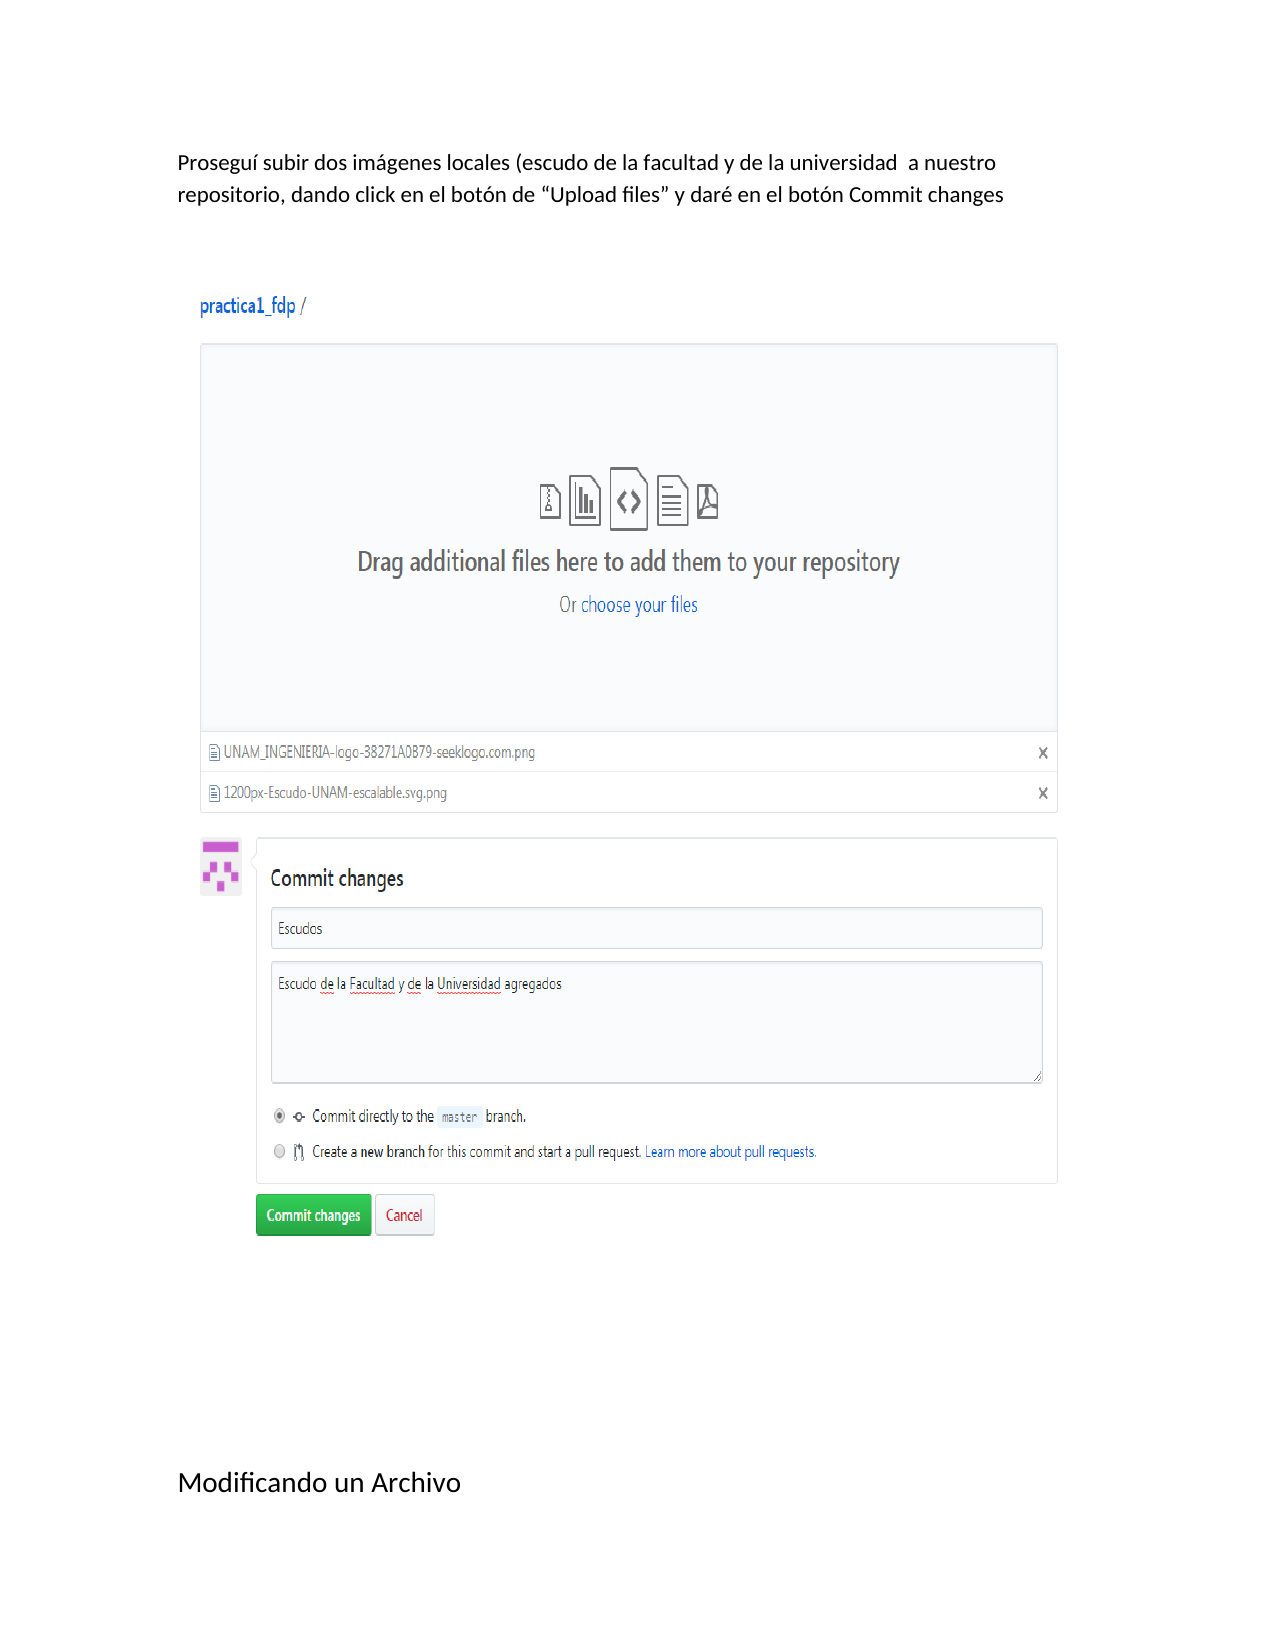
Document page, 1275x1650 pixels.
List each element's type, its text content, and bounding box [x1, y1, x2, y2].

text Modificando un Archivo [177, 1464, 1098, 1500]
text Proseguí subir dos imágenes locales (escudo de la facultad y de la universidad a nuestro repositorio, dando click en el botón de “Upload files” y daré en el botón Commit changes [177, 148, 1098, 208]
picture [177, 285, 1088, 1254]
